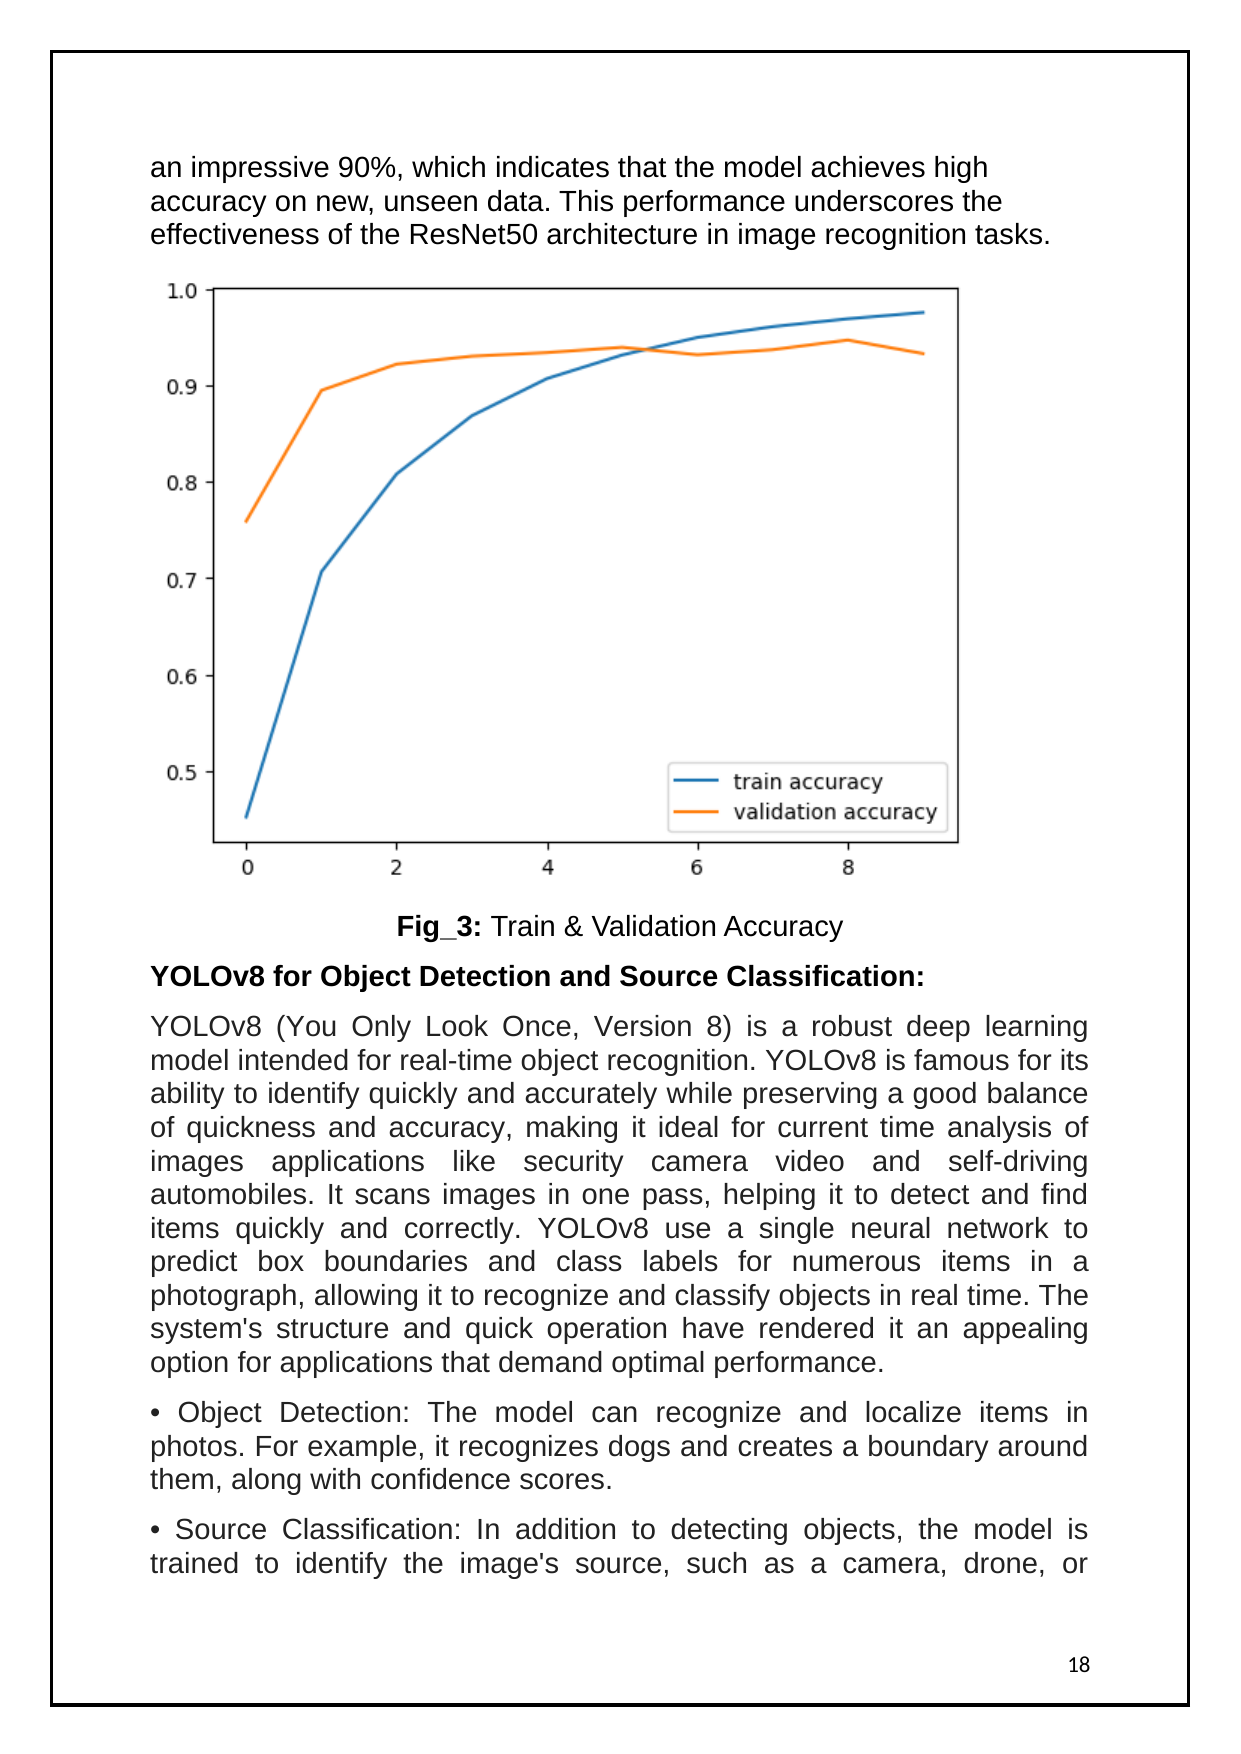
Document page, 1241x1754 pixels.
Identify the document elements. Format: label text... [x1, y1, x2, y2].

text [150, 1512, 1090, 1579]
text YOLOv8 for Object Detection and Source Classification: [150, 959, 1090, 993]
picture [150, 267, 971, 893]
text Fig_3: Train & Validation Accuracy [150, 909, 1090, 942]
text YOLOv8 (You Only Look Once, Version 8) is a robust deep learning model intended for real-time object recognition. YOLOv8 is famous for its ability to identify quickly and accurately while preserving a good balance of quickness and accuracy, making it ideal for current time analysis of images applications like security camera video and self-driving automobiles. It scans images in one pass, helping it to detect and find items quickly and correctly. YOLOv8 use a single neural network to predict box boundaries and class labels for numerous items in a photograph, allowing it to recognize and classify objects in real time. The system's structure and quick operation have rendered it an appealing option for applications that demand optimal performance. [150, 1009, 1090, 1378]
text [150, 150, 1090, 251]
text • Object Detection: The model can recognize and localize items in photos. For example, it recognizes dogs and creates a boundary around them, along with confidence scores. [150, 1395, 1090, 1496]
